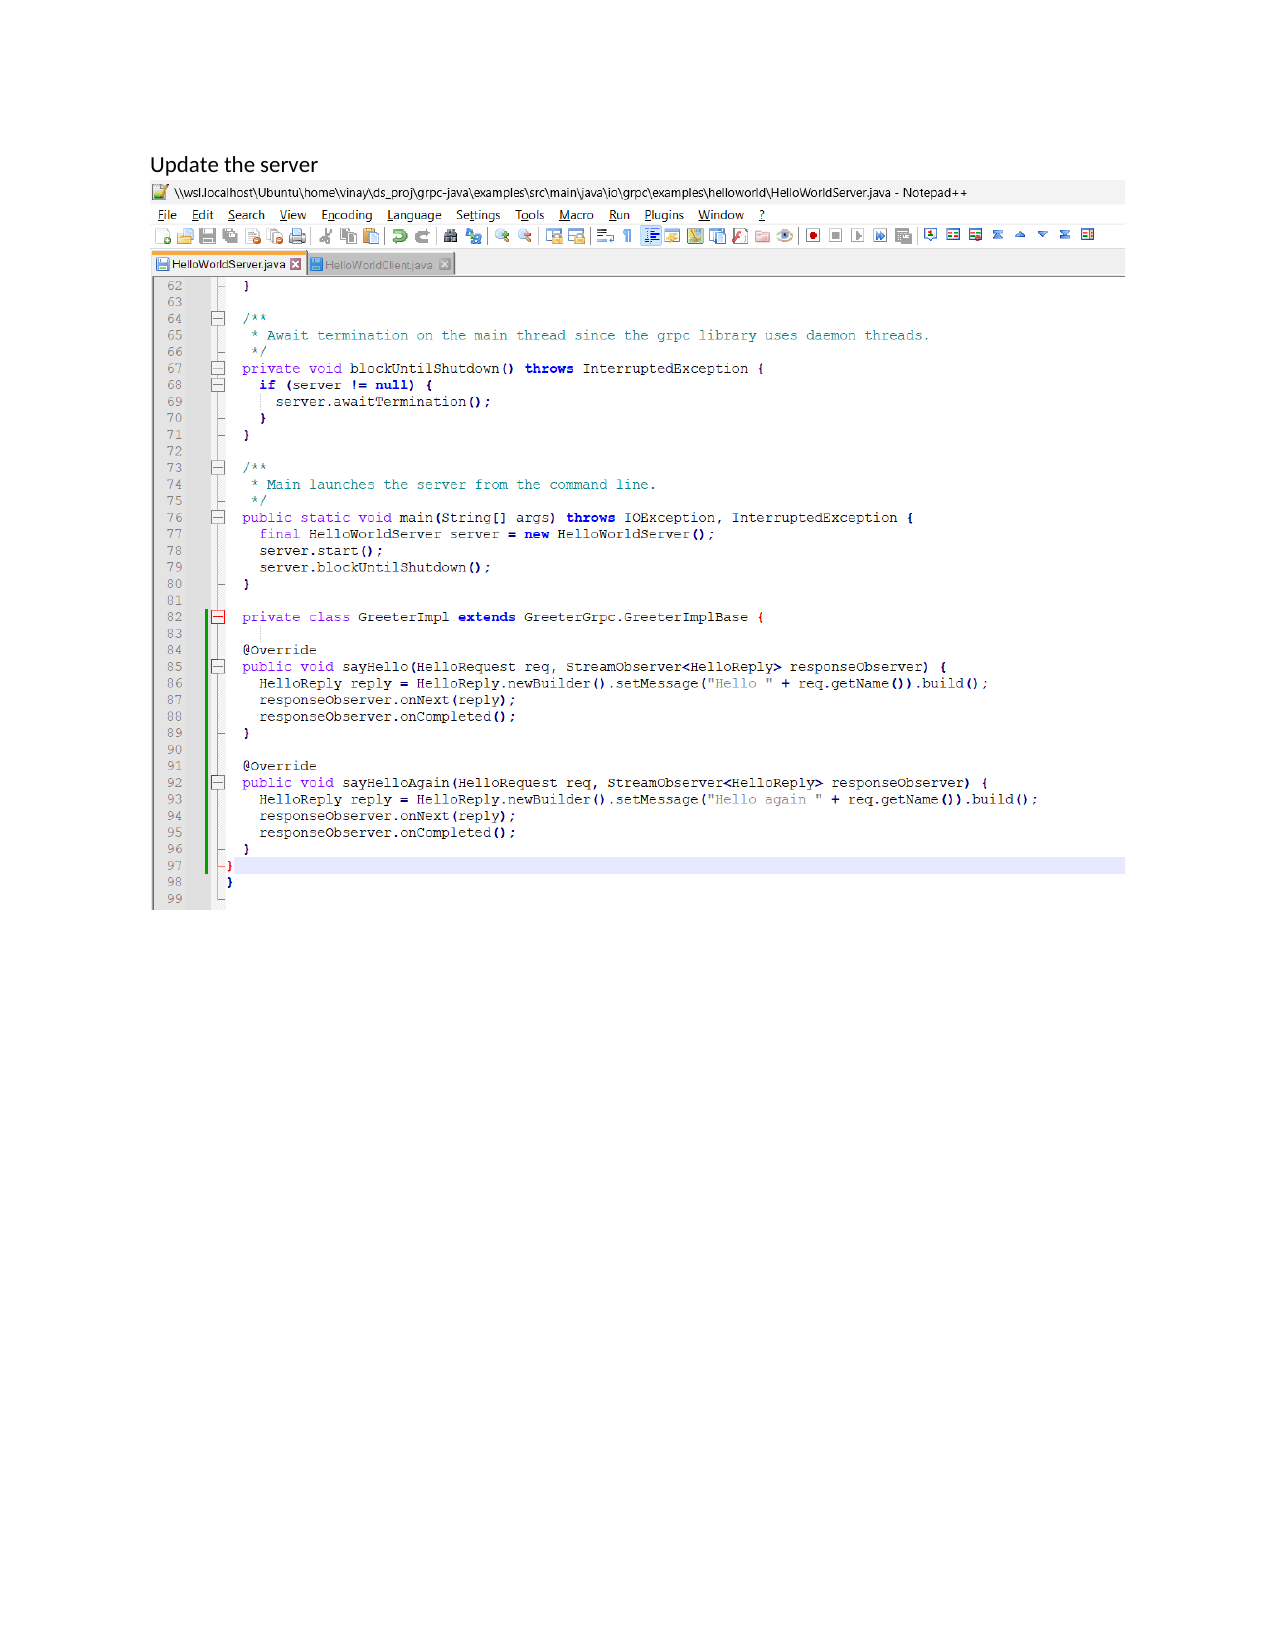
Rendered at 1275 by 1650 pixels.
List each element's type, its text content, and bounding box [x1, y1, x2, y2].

picture [150, 180, 1125, 910]
text Update the server [150, 150, 1125, 180]
